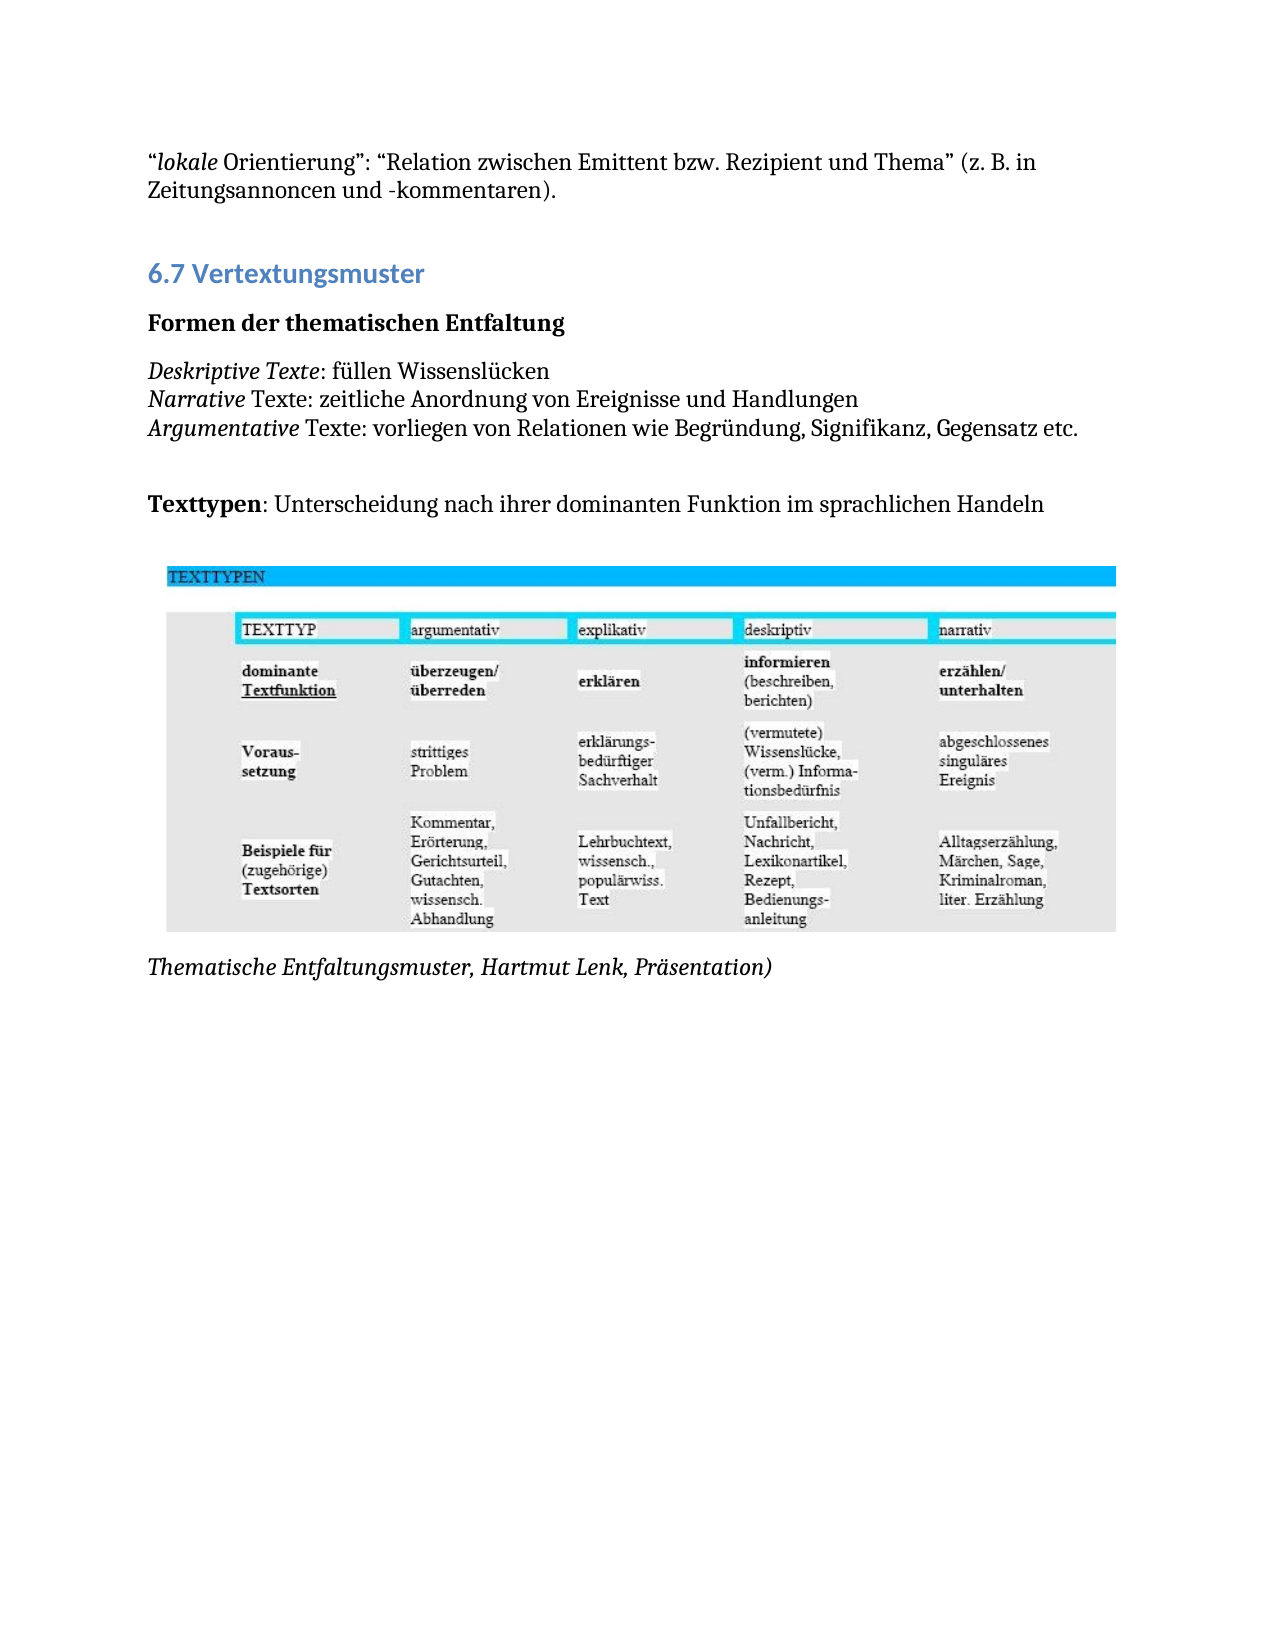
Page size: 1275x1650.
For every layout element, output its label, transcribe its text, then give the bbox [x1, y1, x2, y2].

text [148, 148, 1127, 234]
subtitle 6.7 Vertextungsmuster [148, 255, 1127, 290]
text Formen der thematischen Entfaltung [148, 309, 1127, 338]
text Deskriptive Texte: füllen Wissenslücken Narrative Texte: zeitliche Anordnung von Ereignisse und Handlungen Argumentative Texte: vorliegen von Relationen wie Begründung, Signifikanz, Gegensatz etc. [148, 357, 1127, 472]
table_header Thematische Entfaltungsmuster, Hartmut Lenk, Präsentation) [136, 567, 1116, 994]
text Texttypen: Unterscheidung nach ihrer dominanten Funktion im sprachlichen Handeln [148, 490, 1127, 548]
picture [166, 566, 1117, 932]
